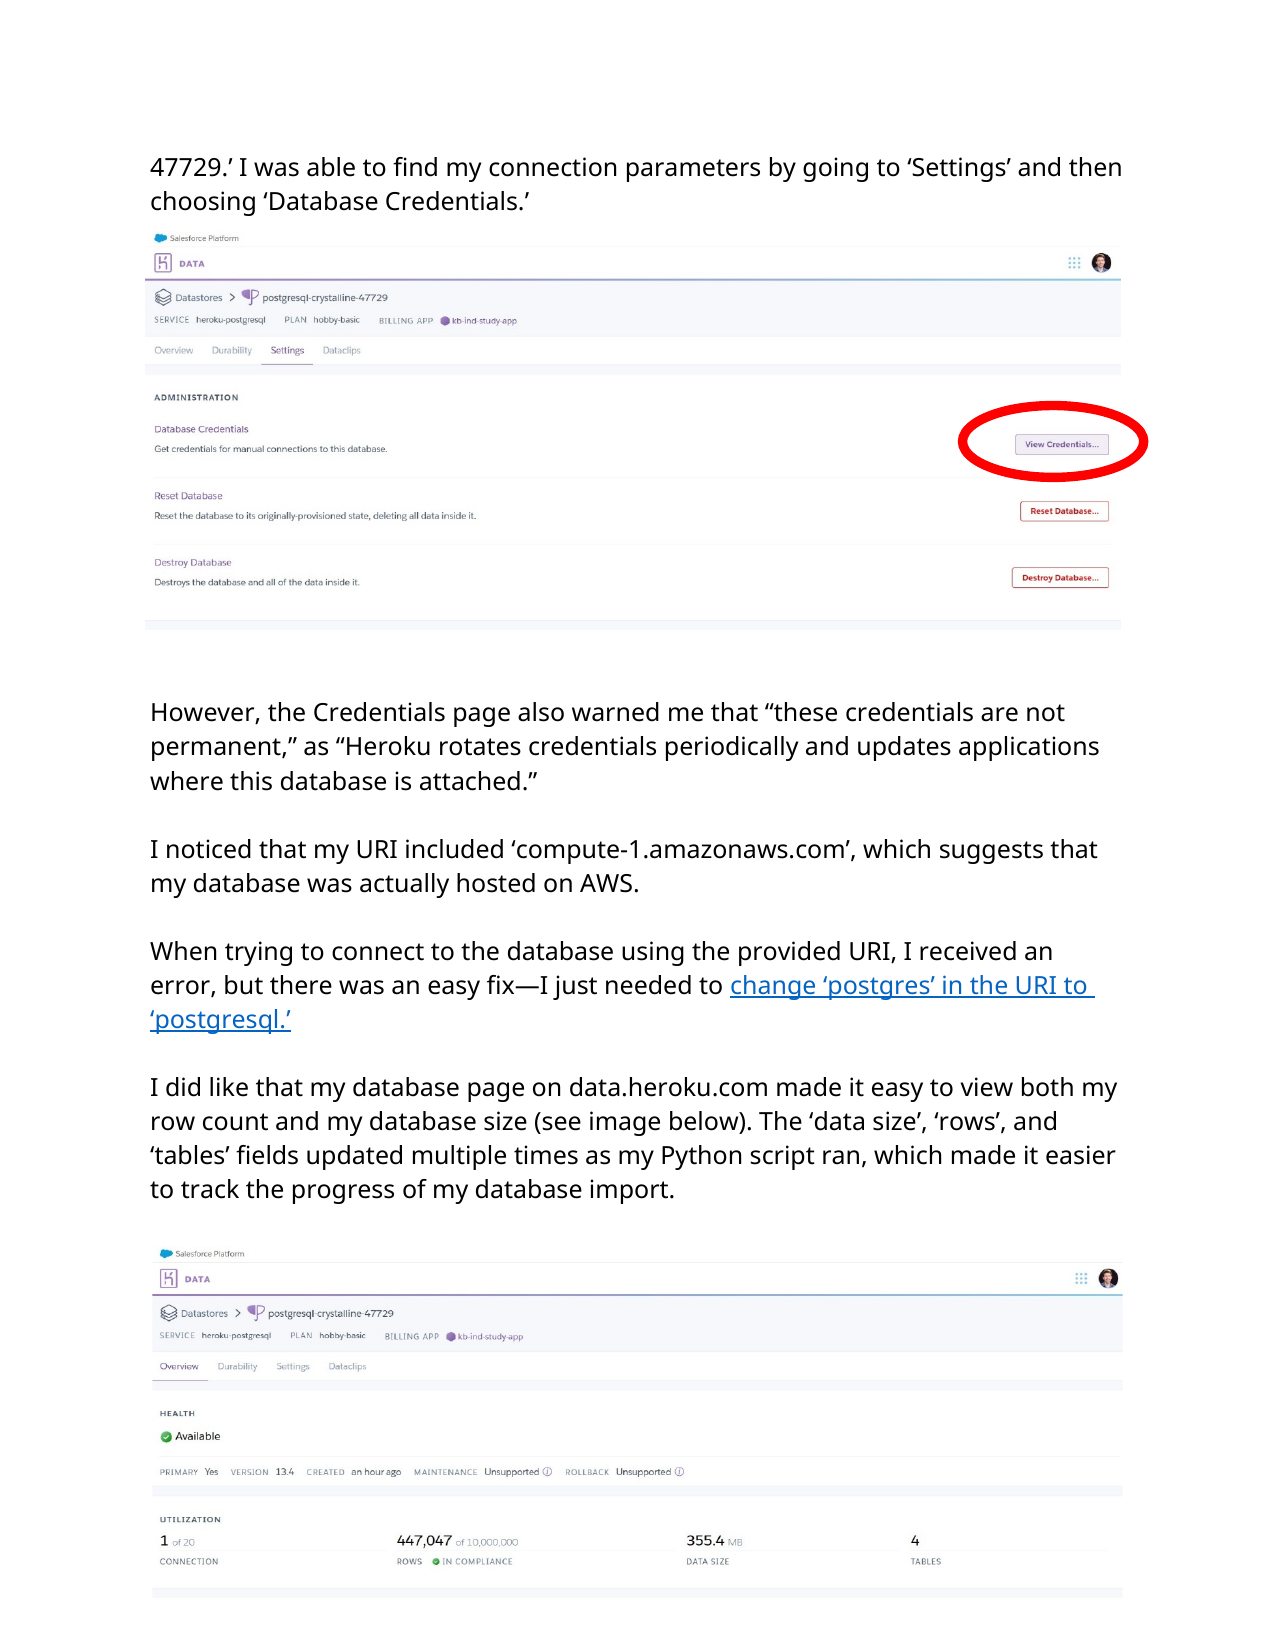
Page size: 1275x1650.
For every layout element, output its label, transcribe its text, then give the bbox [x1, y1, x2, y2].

text I did like that my database page on data.heroku.com made it easy to view both my row count and my database size (see image below). The ‘data size’, ‘rows’, and ‘tables’ fields updated multiple times as my Python script ran, which made it easier to track the progress of my database import. [150, 1070, 1125, 1206]
text I noticed that my URI included ‘compute-1.amazonaws.com’, which suggests that my database was actually hosted on AWS. [150, 831, 1125, 899]
text However, the Credentials page also warned me that “these credentials are not permanent,” as “Heroku rotates credentials periodically and updates applications where this database is attached.” [150, 695, 1125, 797]
picture [145, 231, 1121, 632]
picture [968, 411, 1121, 472]
picture [150, 1246, 1122, 1631]
text When trying to connect to the database using the provided URI, I received an error, but there was an easy fix—I just needed to change ‘postgres’ in the URI to ‘postgresql.’ [150, 933, 1125, 1036]
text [150, 150, 1125, 218]
